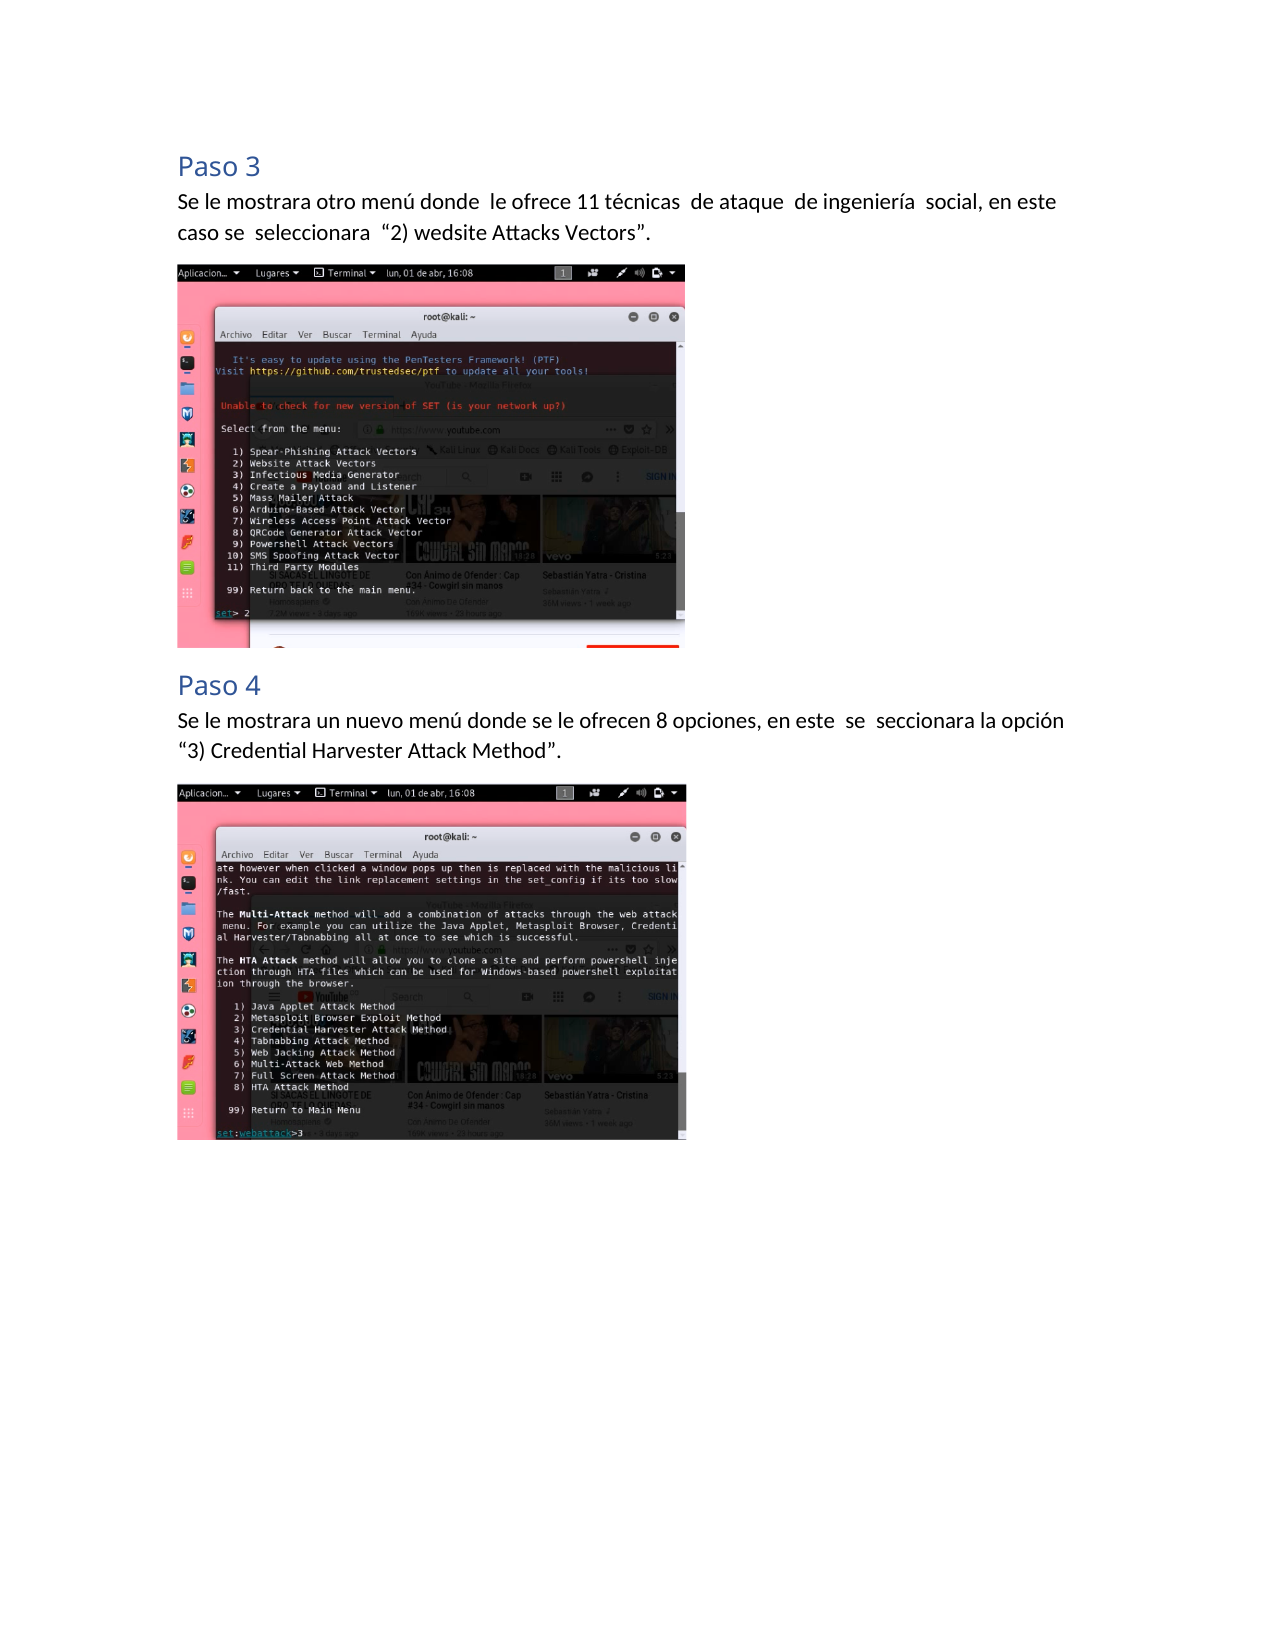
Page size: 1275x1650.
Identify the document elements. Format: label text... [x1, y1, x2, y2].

text Se le mostrara otro menú donde le ofrece 11 técnicas de ataque de ingeniería social, en este caso se seleccionara “2) wedsite Attacks Vectors”. [177, 187, 1098, 246]
subtitle Paso 3 [177, 148, 1098, 184]
text Se le mostrara un nuevo menú donde se le ofrecen 8 opciones, en este se seccionara la opción “3) Credential Harvester Attack Method”. [177, 706, 1098, 764]
picture [177, 264, 685, 648]
picture [177, 783, 687, 1140]
subtitle Paso 4 [177, 666, 1098, 703]
